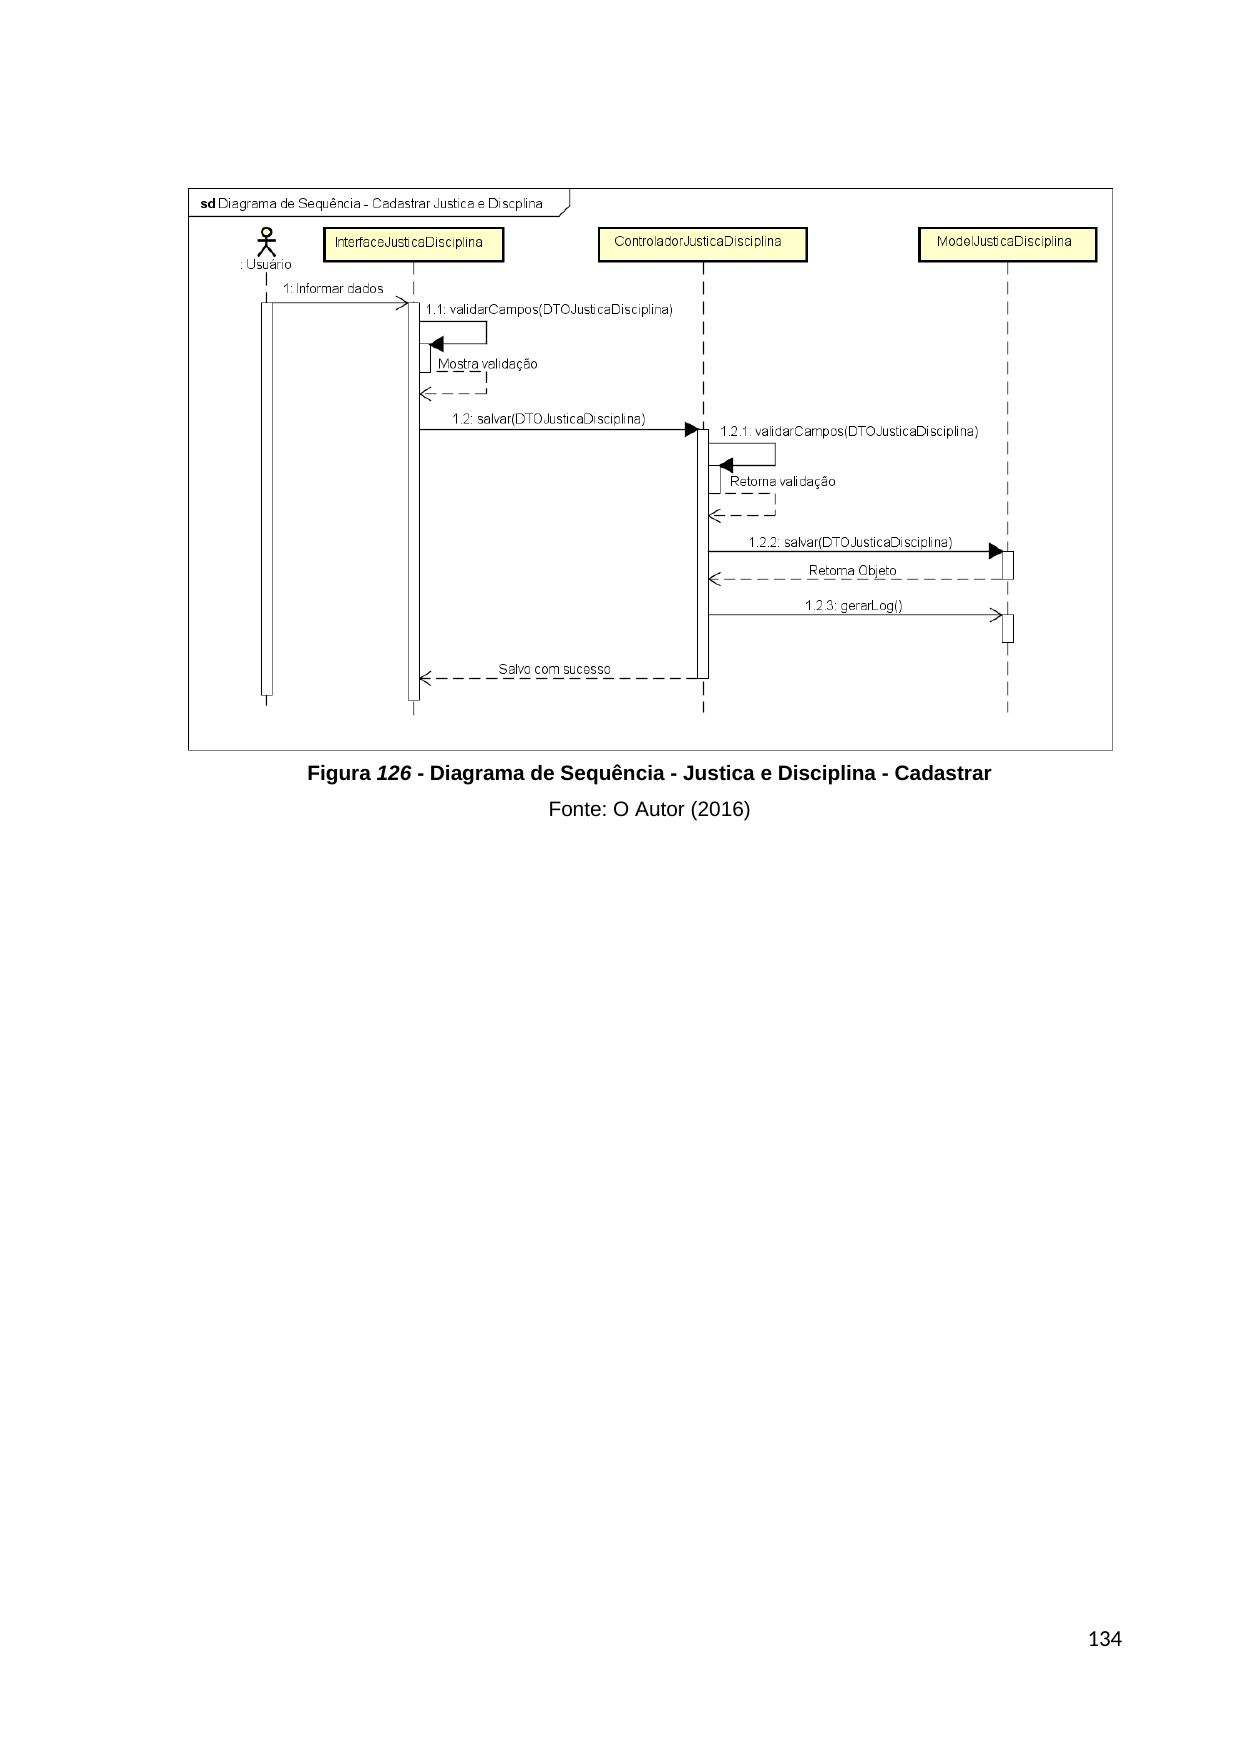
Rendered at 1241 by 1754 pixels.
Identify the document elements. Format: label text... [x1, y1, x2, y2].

picture [177, 177, 1123, 761]
text Figura 126 - Diagrama de Sequência - Justica e Disciplina - Cadastrar [177, 761, 1122, 784]
text Fonte: O Autor (2016) [177, 797, 1122, 821]
